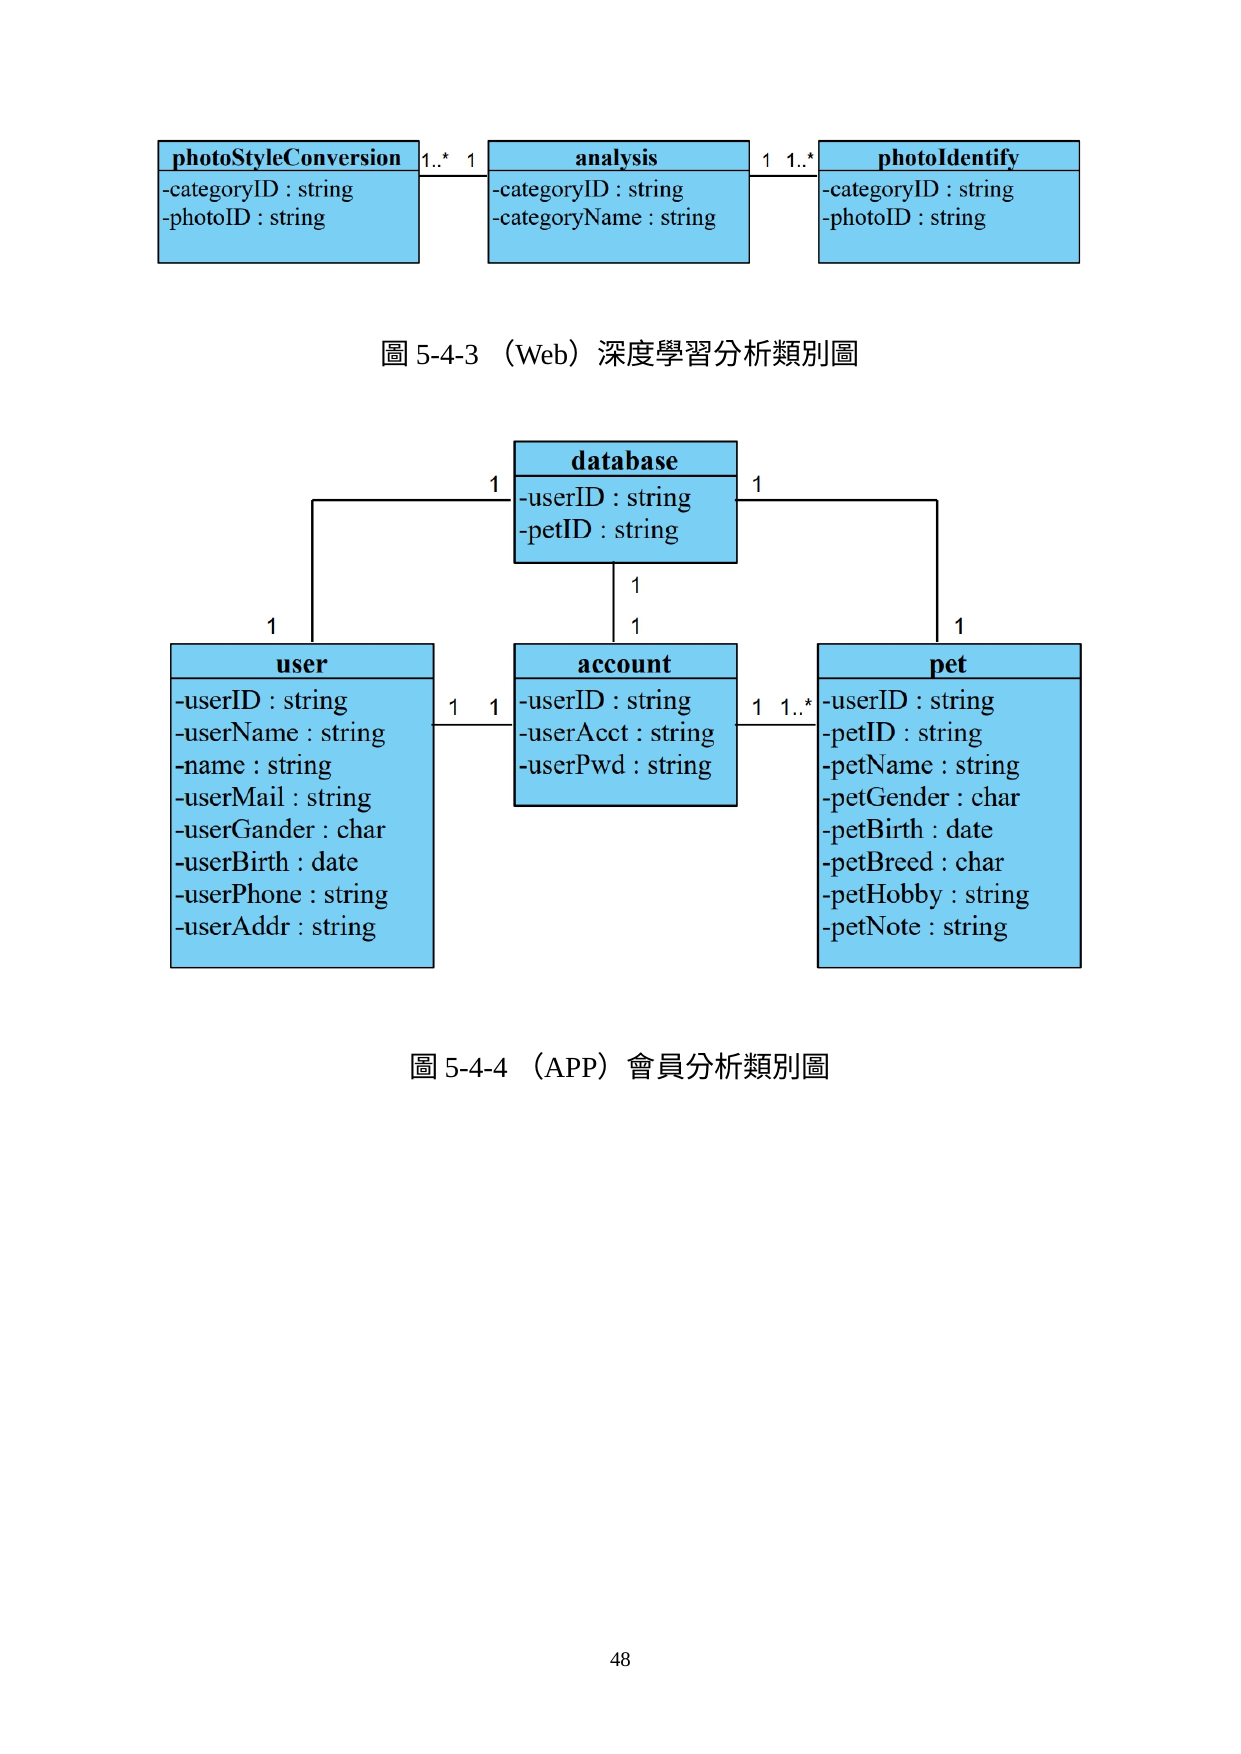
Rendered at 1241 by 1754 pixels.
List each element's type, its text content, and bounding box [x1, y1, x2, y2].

table_header [118, 127, 1122, 314]
picture [132, 427, 1108, 992]
table_cell 圖5-4-3 （Web）深度學習分析類別圖 [118, 315, 1122, 427]
picture [132, 127, 1108, 280]
table_cell 圖5-4-4 （APP）會員分析類別圖 [118, 1027, 1122, 1139]
table_cell [118, 427, 1122, 1027]
